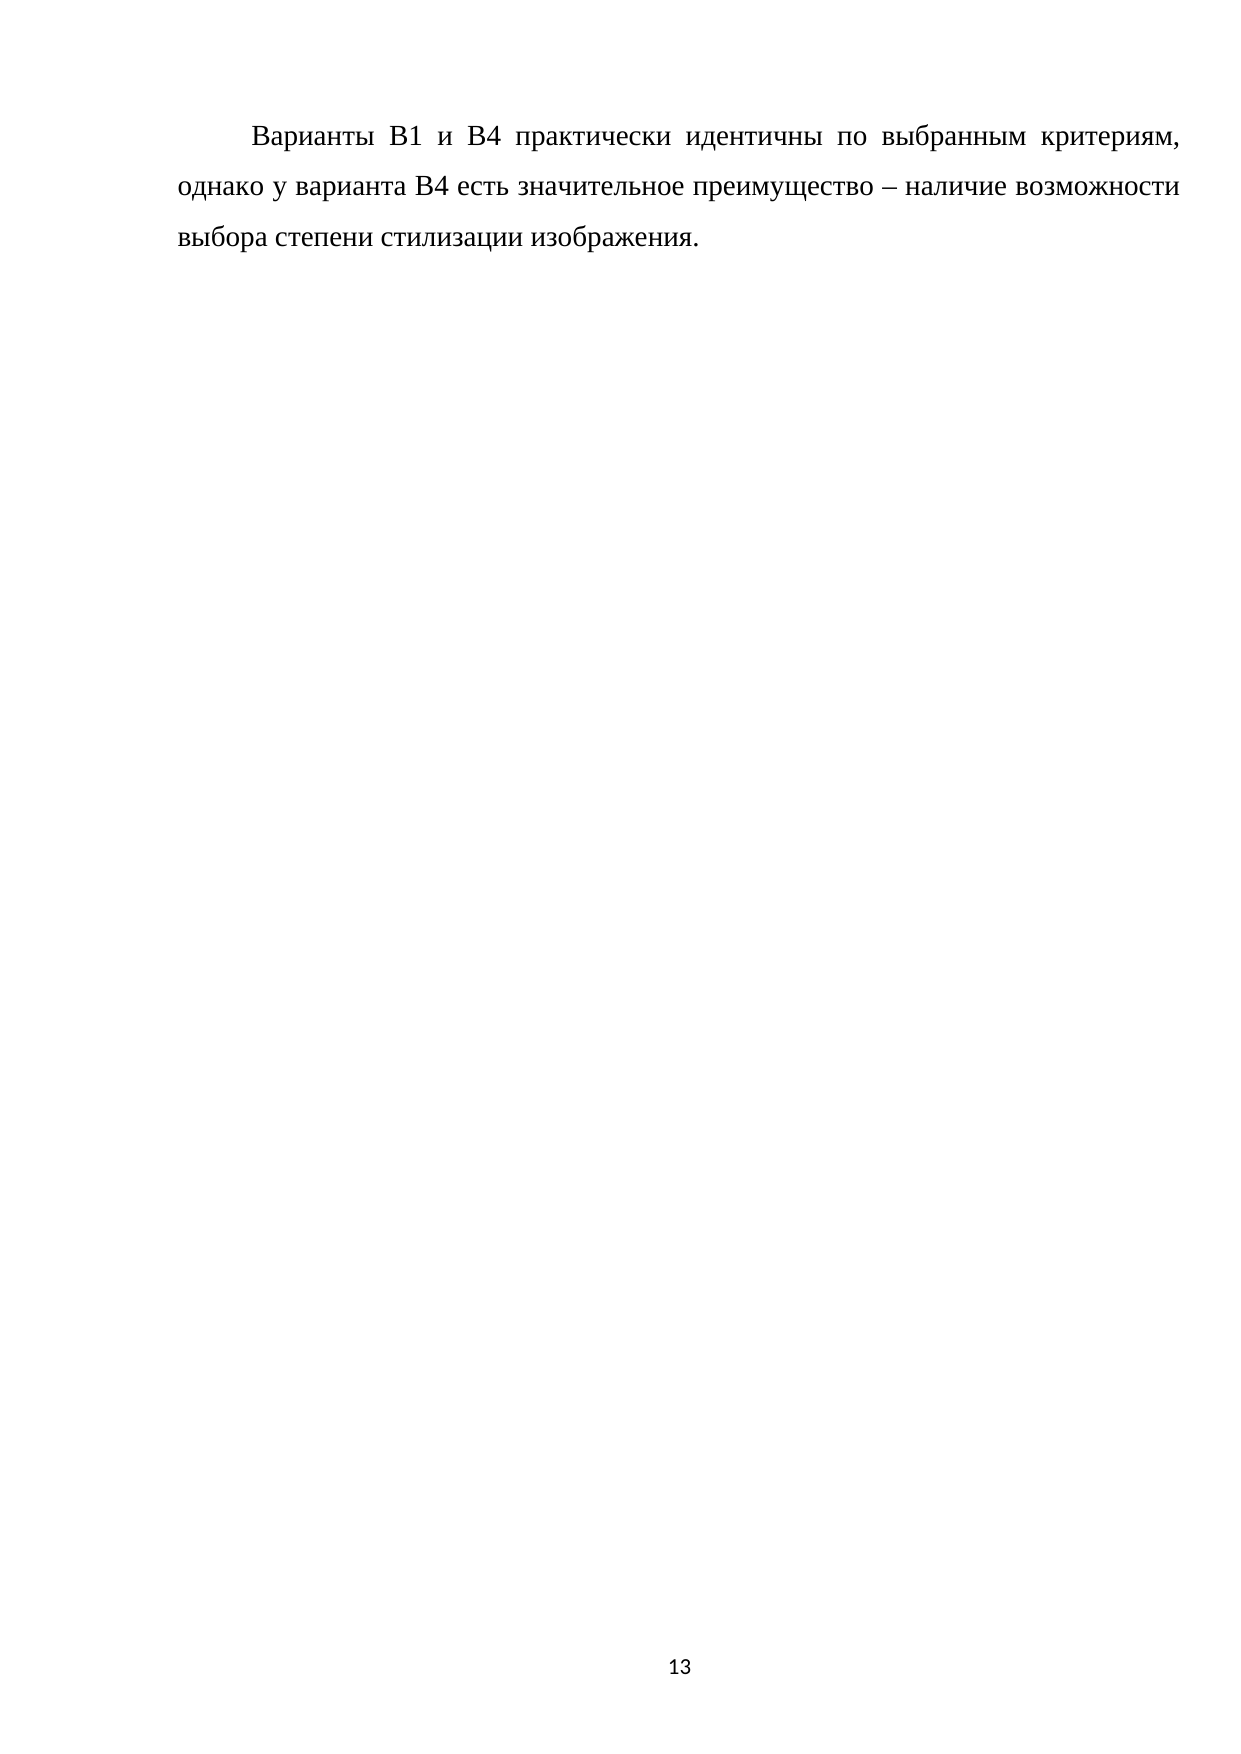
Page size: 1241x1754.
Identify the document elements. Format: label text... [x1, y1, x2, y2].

text Варианты В1 и В4 практически идентичны по выбранным критериям, однако у варианта В4 есть значительное преимущество – наличие возможности выбора степени стилизации изображения. [177, 118, 1181, 252]
